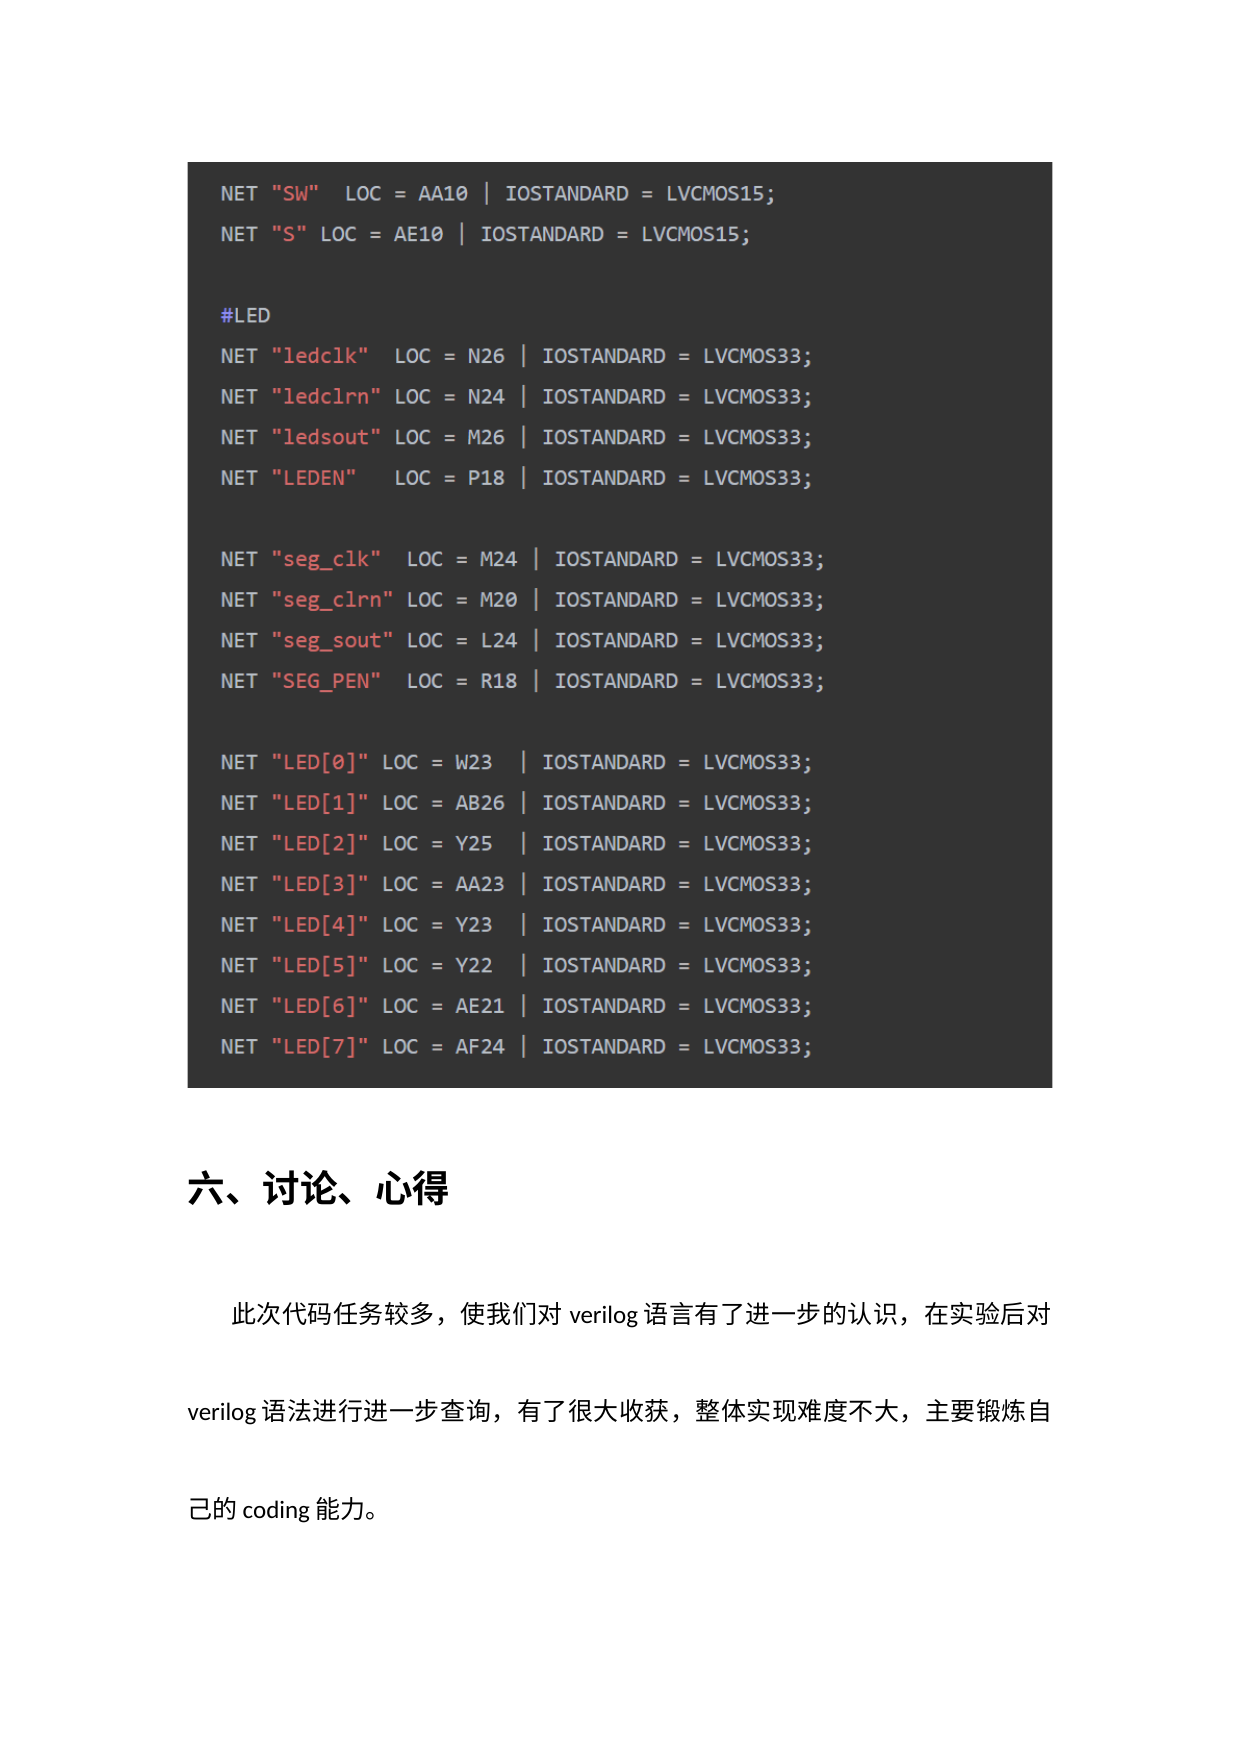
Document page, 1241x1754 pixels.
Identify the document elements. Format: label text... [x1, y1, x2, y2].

text 此次代码任务较多，使我们对verilog语言有了进一步的认识，在实验后对verilog语法进行进一步查询，有了很大收获，整体实现难度不大，主要锻炼自己的coding能力。 [187, 1280, 1053, 1540]
picture [187, 162, 1053, 1088]
subtitle 六、讨论、心得 [187, 1153, 1053, 1218]
